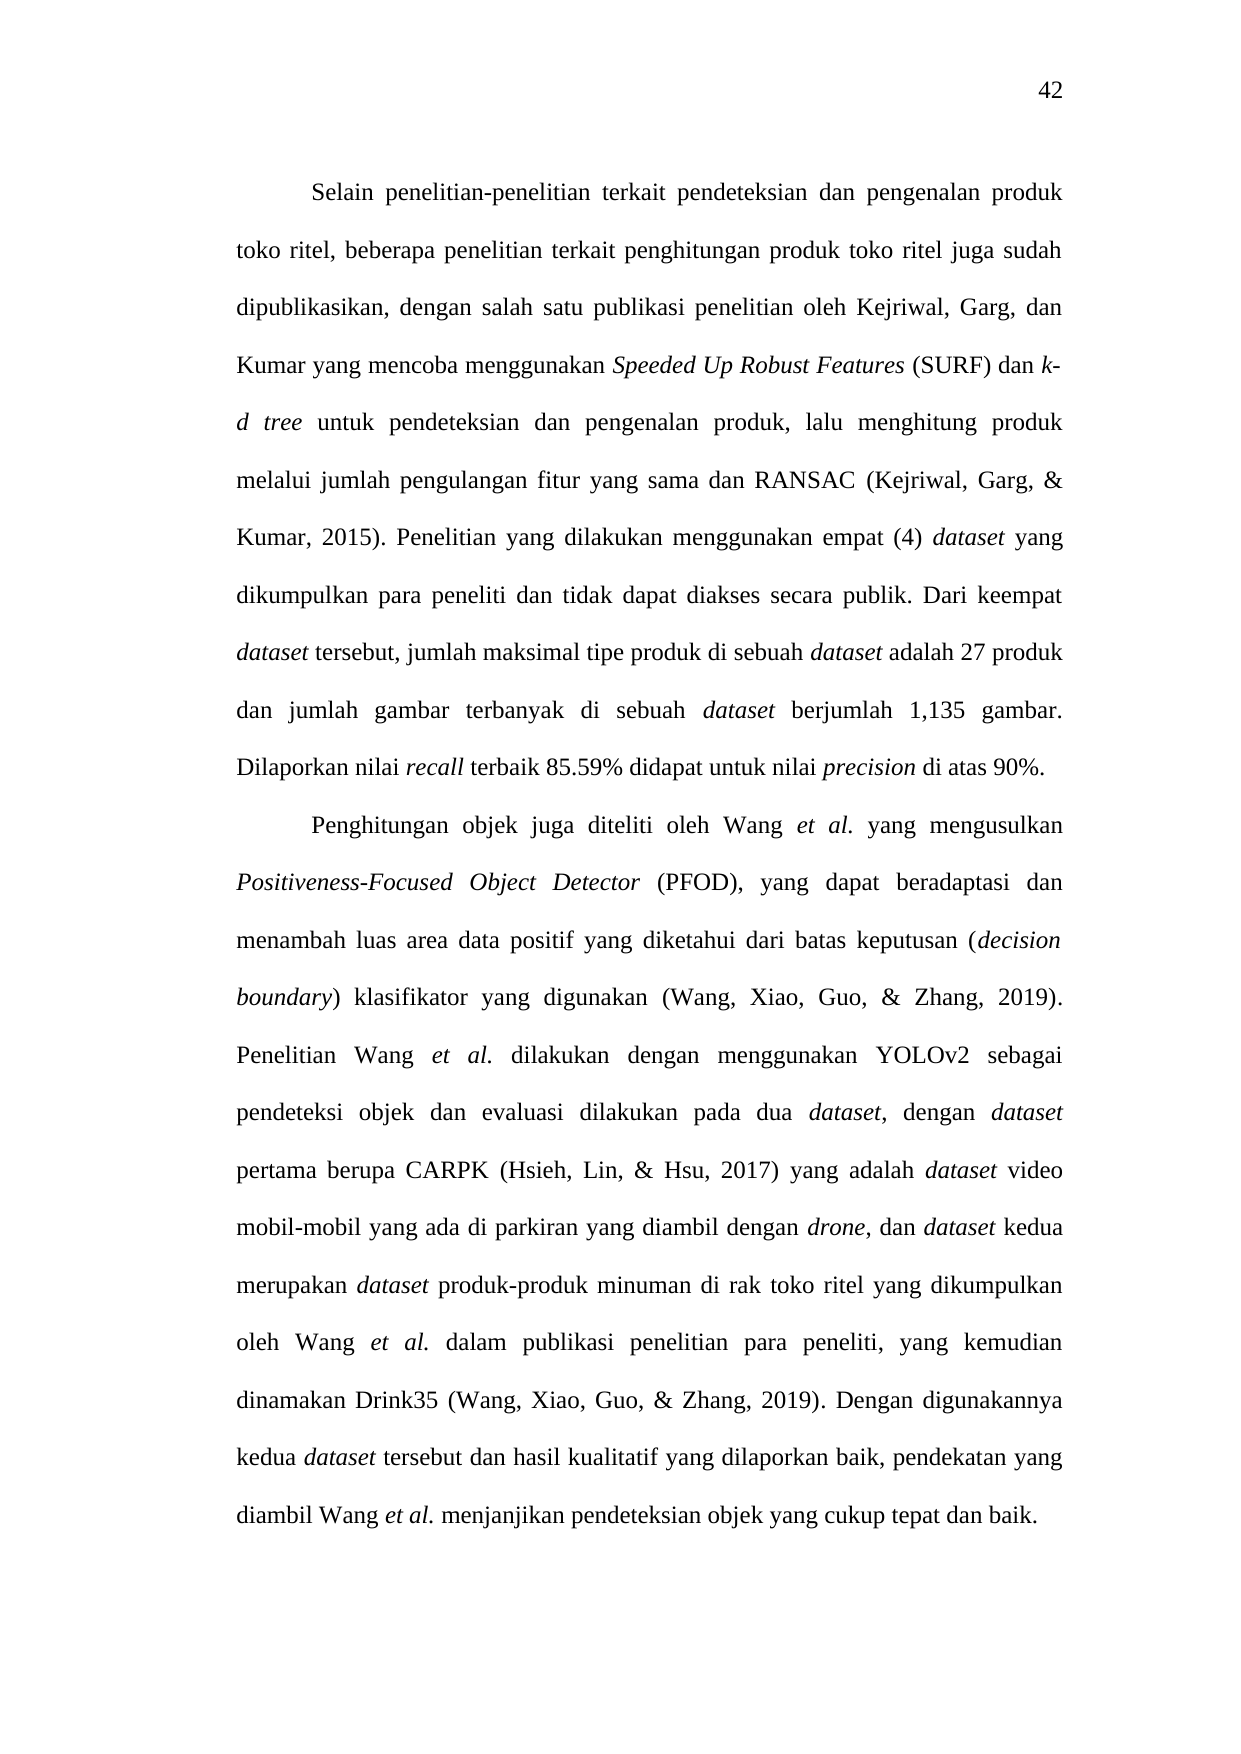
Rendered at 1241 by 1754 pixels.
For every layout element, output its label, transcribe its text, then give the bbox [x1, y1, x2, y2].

text Penghitungan objek juga diteliti oleh Wang et al. yang mengusulkan Positiveness-Focused Object Detector (PFOD), yang dapat beradaptasi dan menambah luas area data positif yang diketahui dari batas keputusan (decision boundary) klasifikator yang digunakan . Penelitian Wang et al. dilakukan dengan menggunakan YOLOv2 sebagai pendeteksi objek dan evaluasi dilakukan pada dua dataset, dengan dataset pertama berupa CARPK yang adalah dataset video mobil-mobil yang ada di parkiran yang diambil dengan drone, dan dataset kedua merupakan dataset produk-produk minuman di rak toko ritel yang dikumpulkan oleh Wang et al. dalam publikasi penelitian para peneliti, yang kemudian dinamakan Drink35 . Dengan digunakannya kedua dataset tersebut dan hasil kualitatif yang dilaporkan baik, pendekatan yang diambil Wang et al. menjanjikan pendeteksian objek yang cukup tepat dan baik. [236, 810, 1063, 1528]
text Selain penelitian-penelitian terkait pendeteksian dan pengenalan produk toko ritel, beberapa penelitian terkait penghitungan produk toko ritel juga sudah dipublikasikan, dengan salah satu publikasi penelitian oleh Kejriwal, Garg, dan Kumar yang mencoba menggunakan Speeded Up Robust Features (SURF) dan k-d tree untuk pendeteksian dan pengenalan produk, lalu menghitung produk melalui jumlah pengulangan fitur yang sama dan RANSAC . Penelitian yang dilakukan menggunakan empat (4) dataset yang dikumpulkan para peneliti dan tidak dapat diakses secara publik. Dari keempat dataset tersebut, jumlah maksimal tipe produk di sebuah dataset adalah 27 produk dan jumlah gambar terbanyak di sebuah dataset berjumlah 1,135 gambar. Dilaporkan nilai recall terbaik 85.59% didapat untuk nilai precision di atas 90%. [236, 177, 1063, 781]
